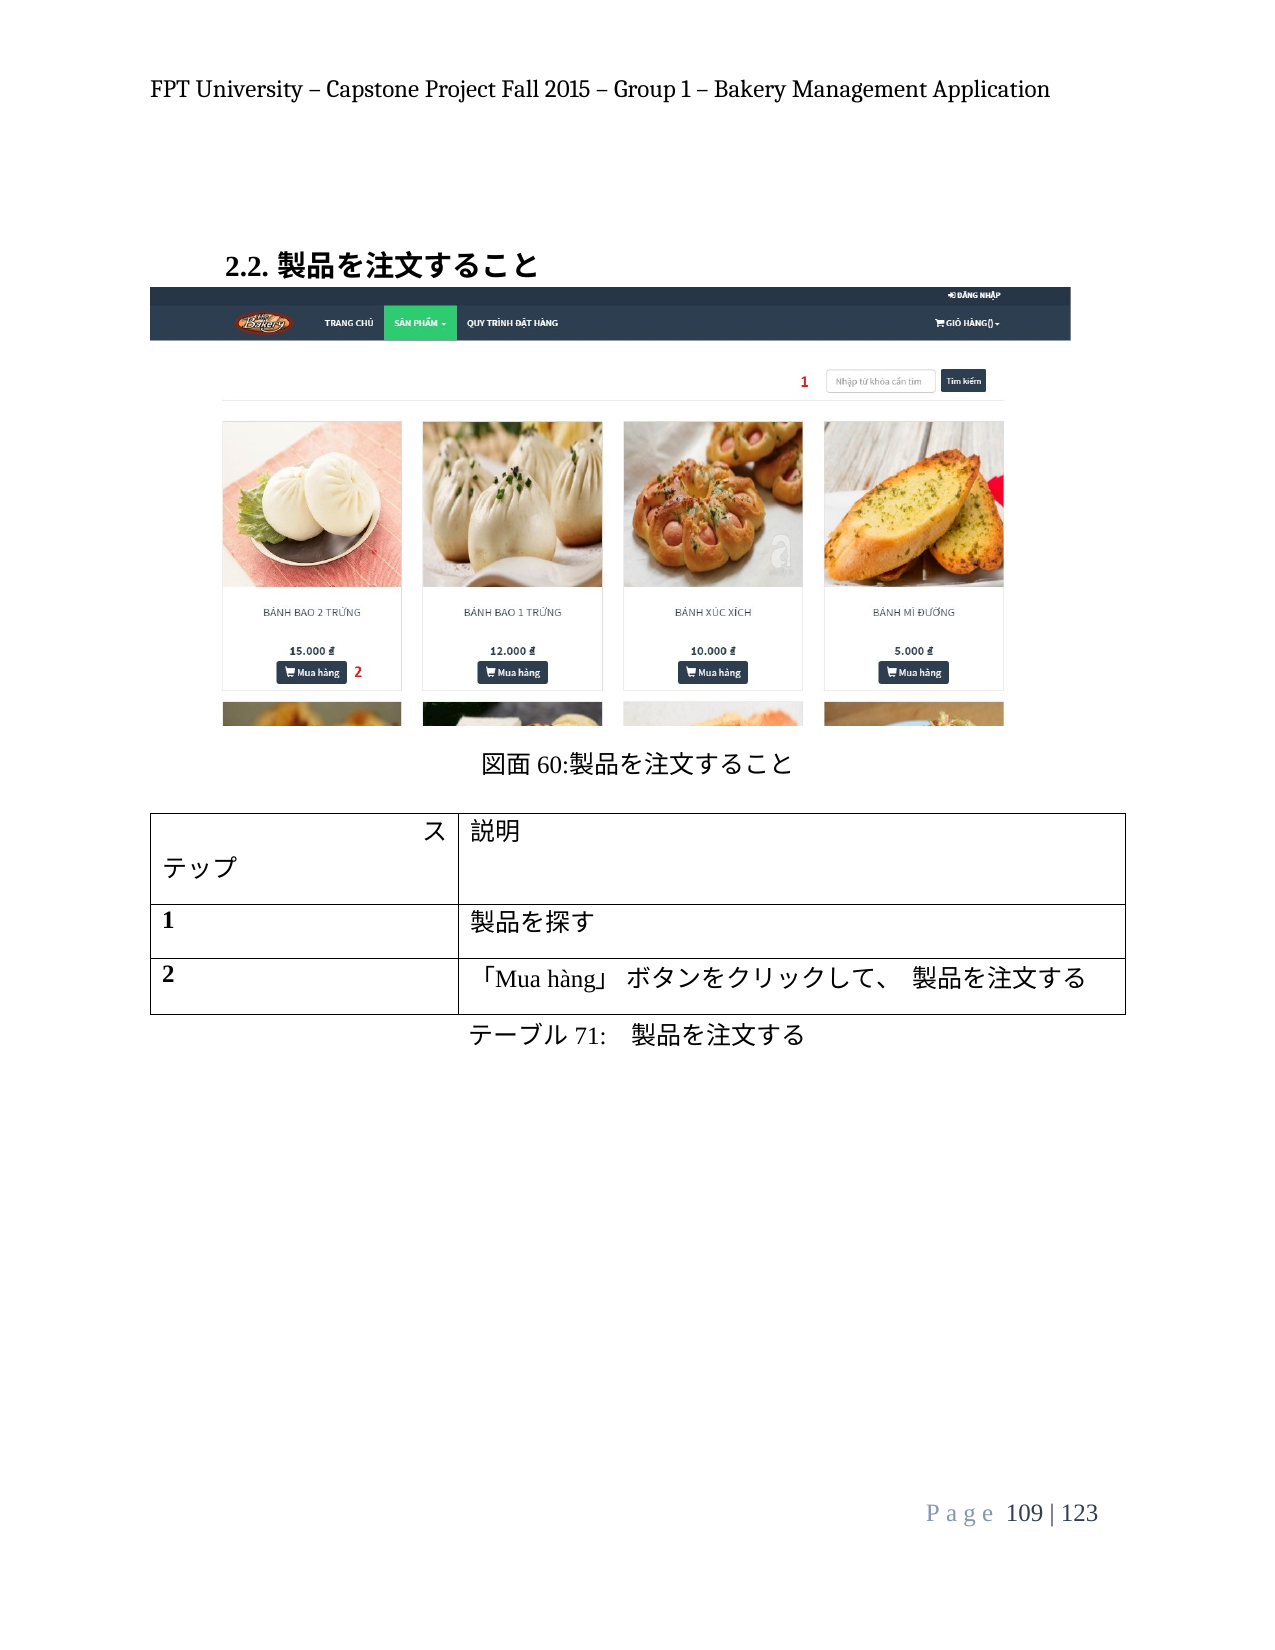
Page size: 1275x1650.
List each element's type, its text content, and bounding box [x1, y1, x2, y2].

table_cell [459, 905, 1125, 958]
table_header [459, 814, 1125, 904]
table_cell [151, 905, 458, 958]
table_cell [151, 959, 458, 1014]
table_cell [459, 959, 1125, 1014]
subtitle 製品を注文すること [225, 245, 1125, 285]
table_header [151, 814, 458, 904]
picture [150, 287, 1071, 726]
